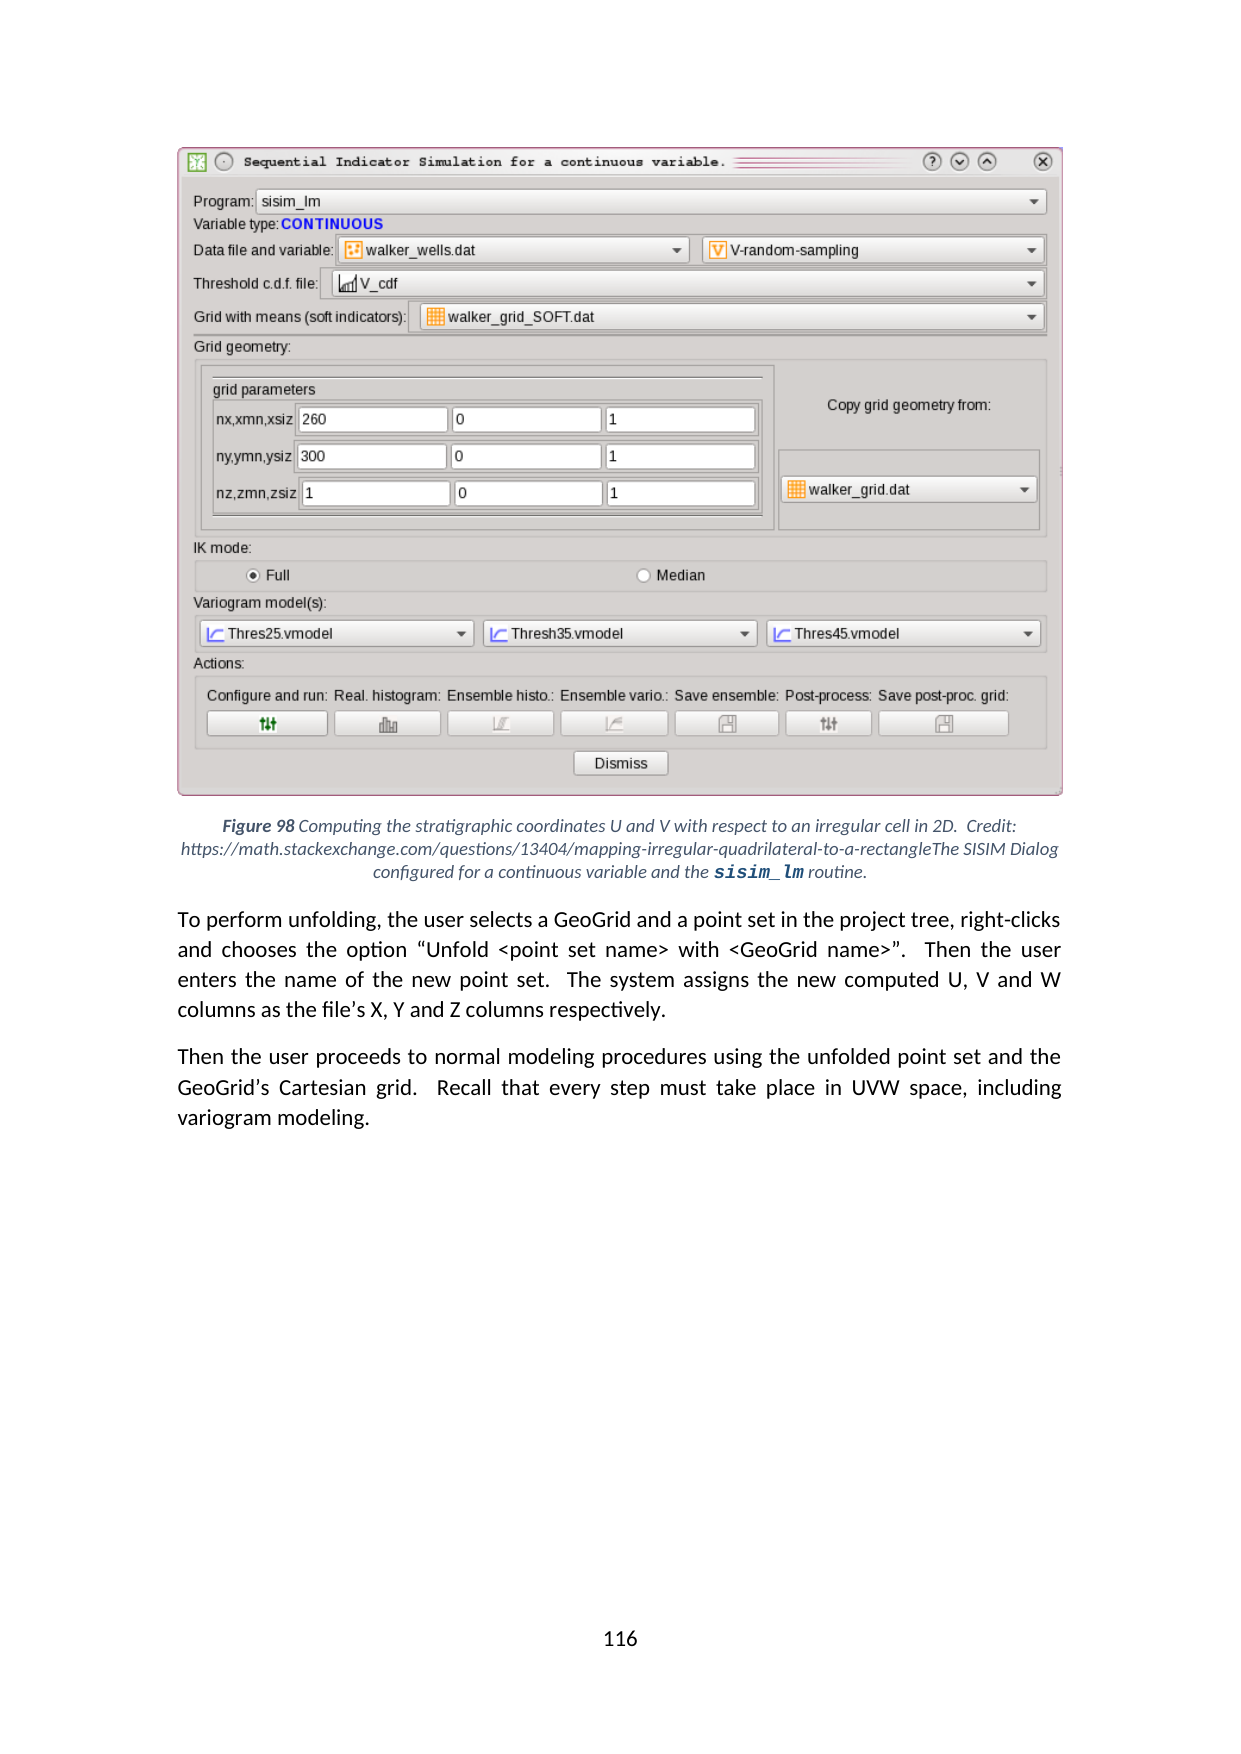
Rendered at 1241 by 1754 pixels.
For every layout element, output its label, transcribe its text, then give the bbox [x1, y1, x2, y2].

picture [177, 147, 1063, 796]
text Then the user proceeds to normal modeling procedures using the unfolded point set and the GeoGrid’s Cartesian grid. Recall that every step must take place in UVW space, including variogram modeling. [177, 1042, 1063, 1131]
text Figure 98 Computing the stratigraphic coordinates U and V with respect to an irregular cell in 2D. Credit: https://math.stackexchange.com/questions/13404/mapping-irregular-quadrilateral-to-a-rectangleThe SISIM Dialog configured for a continuous variable and the sisim_lm routine. [177, 814, 1063, 884]
text To perform unfolding, the user selects a GeoGrid and a point set in the project tree, right-clicks and chooses the option “Unfold <point set name> with <GeoGrid name>”. Then the user enters the name of the new point set. The system assigns the new computed U, V and W columns as the file’s X, Y and Z columns respectively. [177, 905, 1063, 1024]
